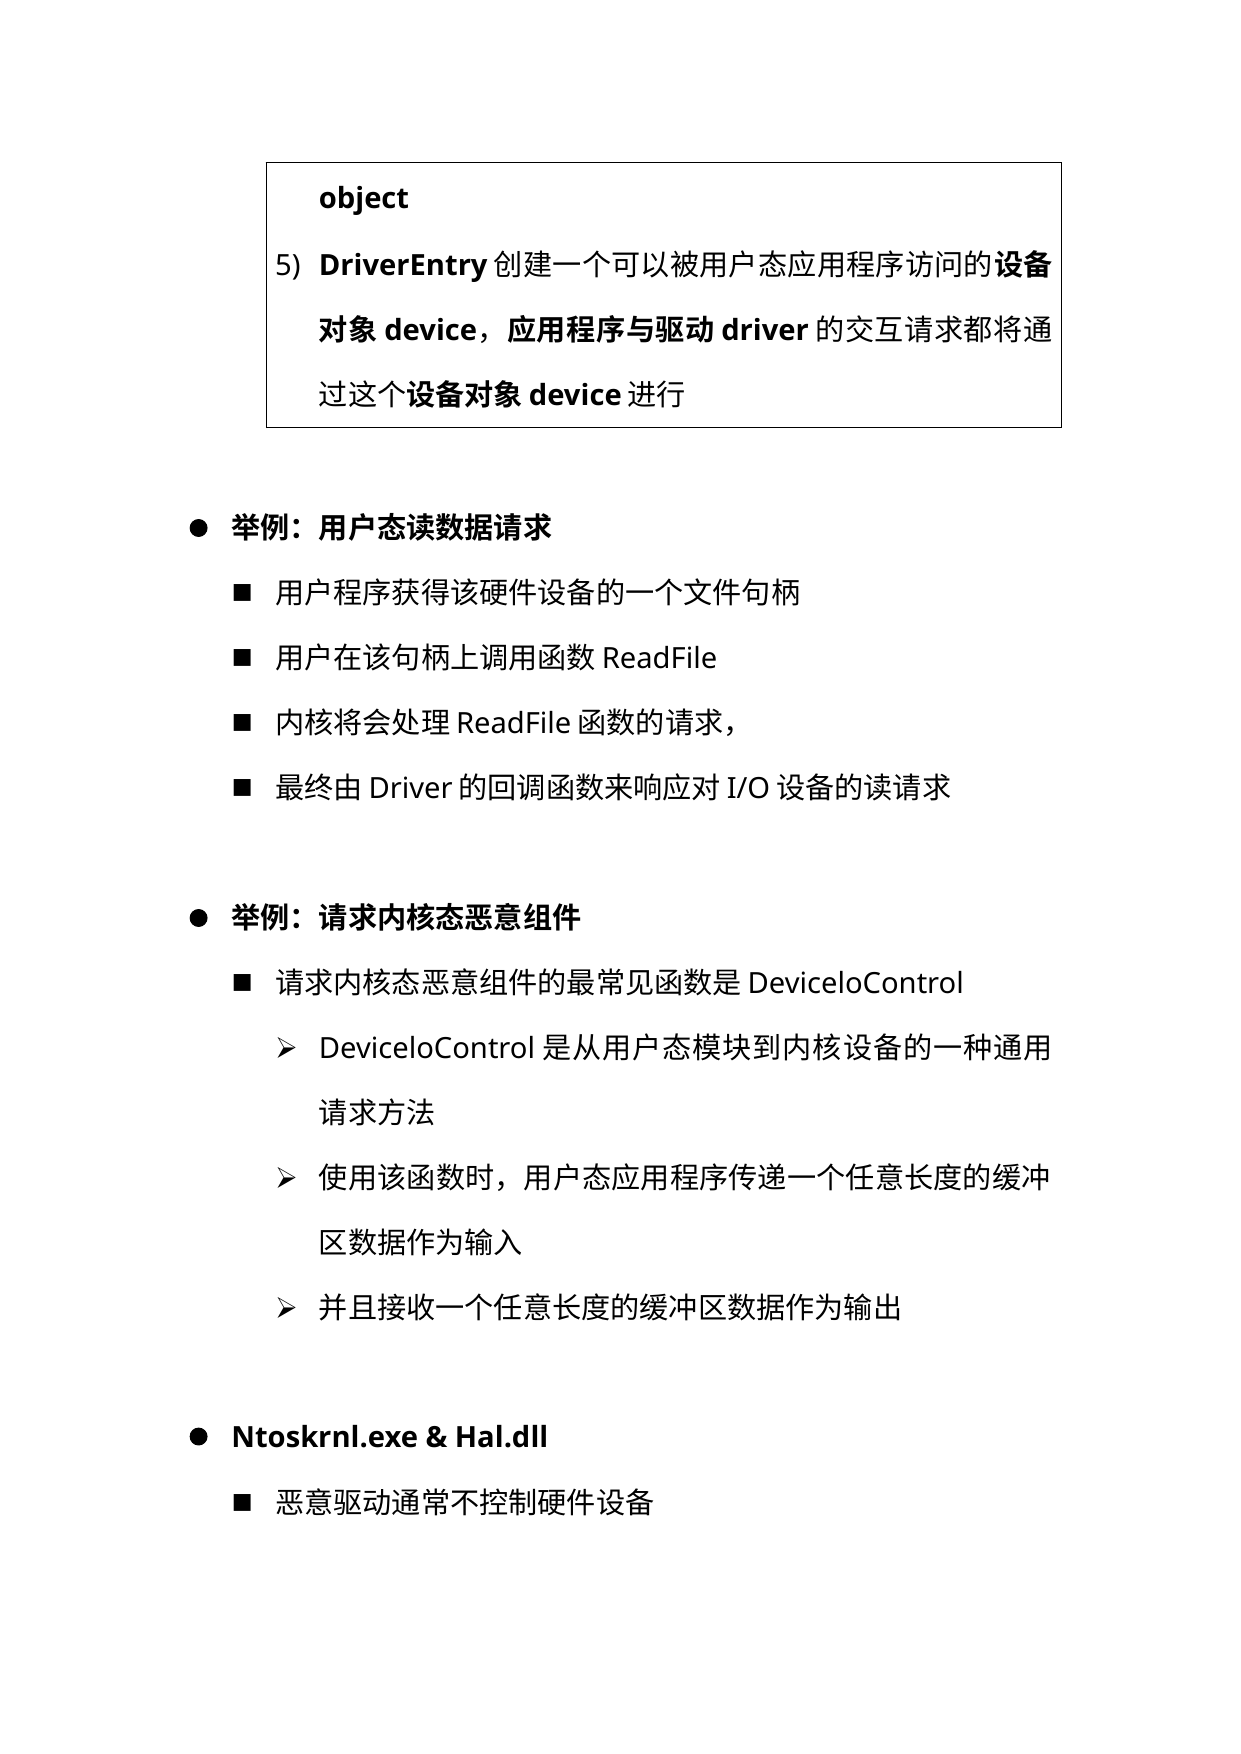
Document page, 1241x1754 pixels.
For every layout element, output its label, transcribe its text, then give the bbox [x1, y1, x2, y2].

list 内核将会处理ReadFile函数的请求， [231, 688, 1053, 753]
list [267, 163, 1061, 227]
list 最终由Driver的回调函数来响应对I/O设备的读请求 [231, 753, 1053, 818]
list DriverEntry创建一个可以被用户态应用程序访问的设备对象device，应用程序与驱动driver的交互请求都将通过这个设备对象device进行 [267, 227, 1061, 427]
list 用户程序获得该硬件设备的一个文件句柄 [231, 558, 1053, 623]
list 恶意驱动通常不控制硬件设备 [231, 1468, 1053, 1533]
list 用户在该句柄上调用函数ReadFile [231, 623, 1053, 688]
list 举例：请求内核态恶意组件 [187, 883, 1053, 948]
list DeviceloControl是从用户态模块到内核设备的一种通用请求方法 [275, 1013, 1053, 1143]
list 请求内核态恶意组件的最常见函数是DeviceloControl [231, 948, 1053, 1013]
list 使用该函数时，用户态应用程序传递一个任意长度的缓冲区数据作为输入 [275, 1143, 1053, 1273]
list Ntoskrnl.exe & Hal.dll [187, 1403, 1053, 1468]
list 并且接收一个任意长度的缓冲区数据作为输出 [275, 1273, 1053, 1338]
list 举例：用户态读数据请求 [187, 493, 1053, 558]
